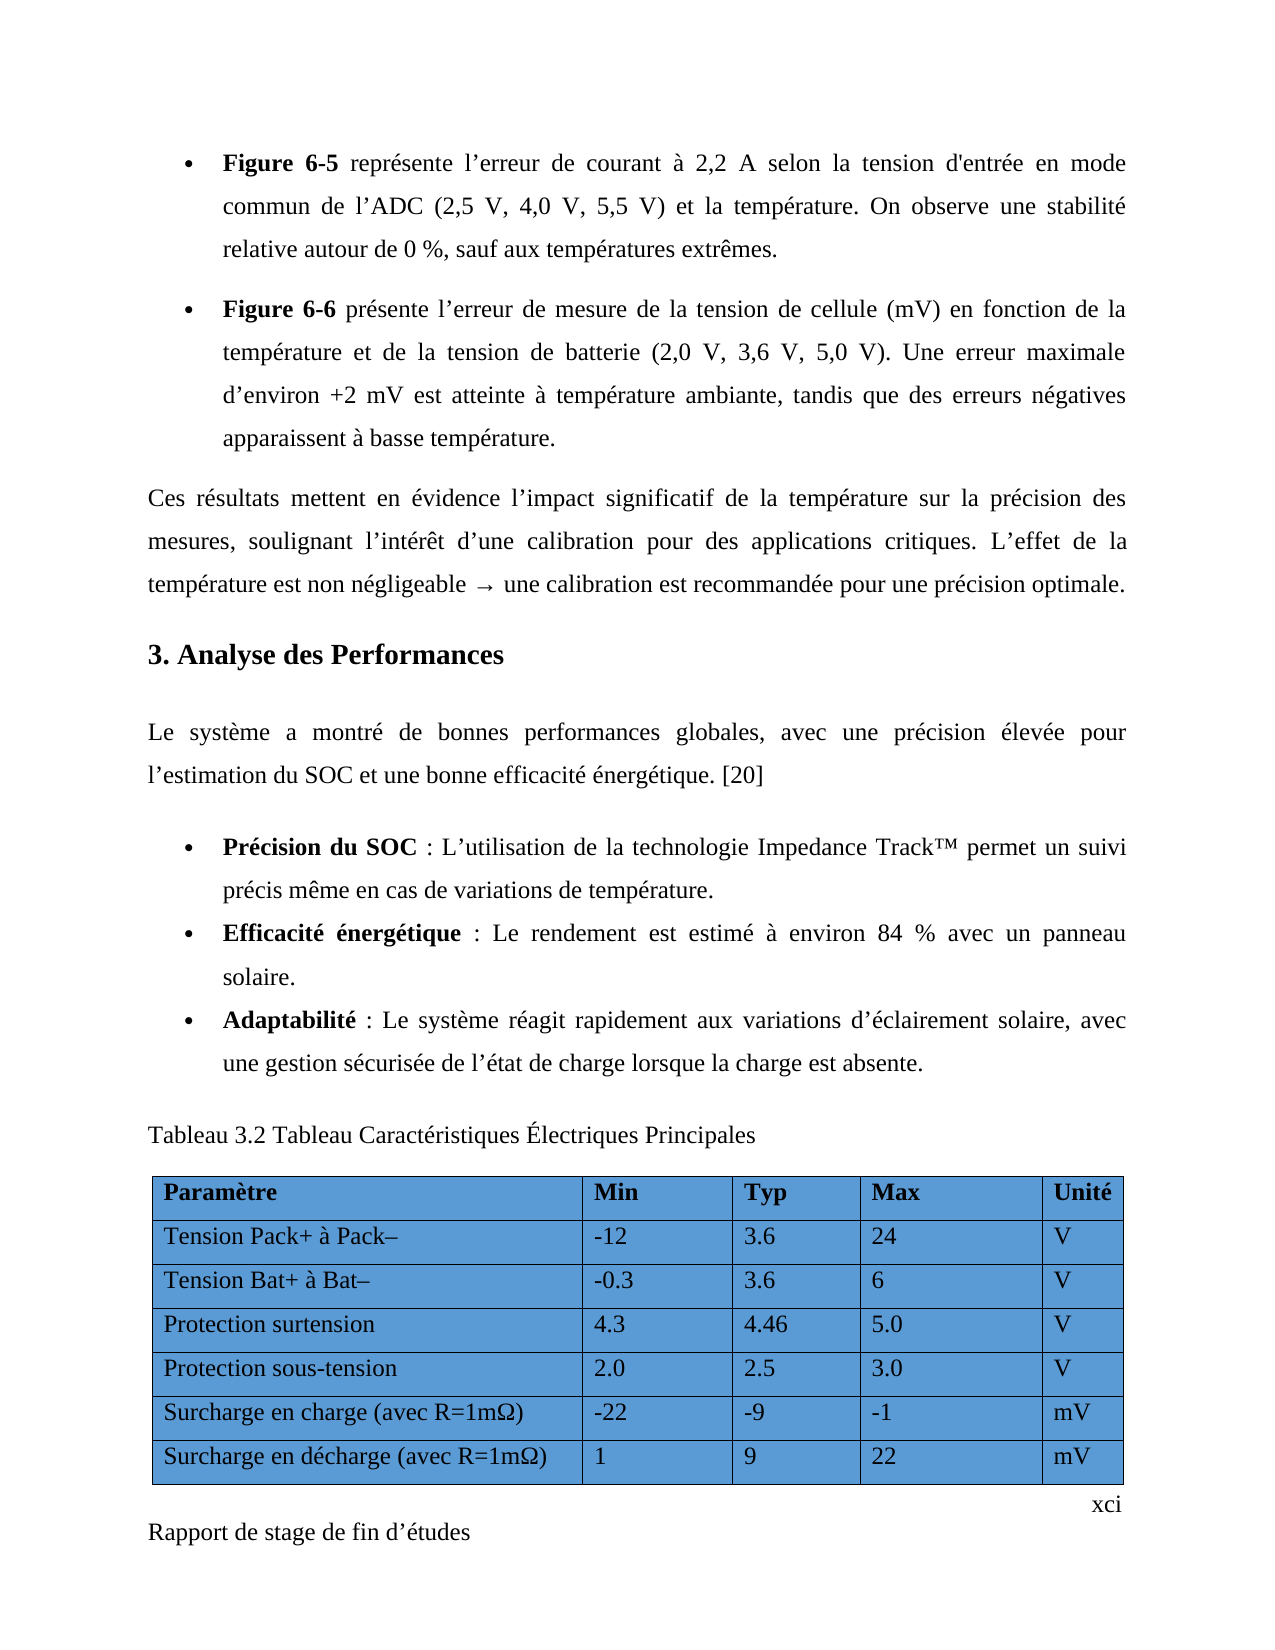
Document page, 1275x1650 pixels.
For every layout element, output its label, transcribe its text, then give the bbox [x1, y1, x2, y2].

table_cell -12 [583, 1221, 732, 1264]
table_cell 3.0 [861, 1353, 1042, 1396]
table_cell V [1043, 1309, 1123, 1352]
table_header Min [583, 1177, 732, 1220]
table_cell 2.5 [733, 1353, 860, 1396]
table_cell -22 [583, 1397, 732, 1440]
table_cell mV [1043, 1397, 1123, 1440]
table_header Paramètre [153, 1177, 582, 1220]
table_header Max [861, 1177, 1042, 1220]
table_header Typ [733, 1177, 860, 1220]
text Le système a montré de bonnes performances globales, avec une précision élevée pour l’estimation du SOC et une bonne efficacité énergétique. [20] [148, 717, 1127, 789]
list Adaptabilité : Le système réagit rapidement aux variations d’éclairement solaire, avec une gestion sécurisée de l’état de charge lorsque la charge est absente. [185, 1005, 1127, 1077]
table_cell -9 [733, 1397, 860, 1440]
list Efficacité énergétique : Le rendement est estimé à environ 84 % avec un panneau solaire. [185, 918, 1127, 990]
list Précision du SOC : L’utilisation de la technologie Impedance Track™ permet un suivi précis même en cas de variations de température. [185, 832, 1127, 904]
table_cell 3.6 [733, 1265, 860, 1308]
table_cell mV [1043, 1441, 1123, 1484]
table_cell Tension Pack+ à Pack– [153, 1221, 582, 1264]
table_cell -0.3 [583, 1265, 732, 1308]
table_header Unité [1043, 1177, 1123, 1220]
table_cell Surcharge en décharge (avec R=1mΩ) [153, 1441, 582, 1484]
table_cell 24 [861, 1221, 1042, 1264]
text Tableau 3.2 Tableau Caractéristiques Électriques Principales [148, 1120, 1127, 1149]
text 3. Analyse des Performances [148, 637, 1127, 671]
table_cell 2.0 [583, 1353, 732, 1396]
table_cell 22 [861, 1441, 1042, 1484]
list Figure 6-5 représente l’erreur de courant à 2,2 A selon la tension d'entrée en mode commun de l’ADC (2,5 V, 4,0 V, 5,5 V) et la température. On observe une stabilité relative autour de 0 %, sauf aux températures extrêmes. [185, 148, 1127, 263]
table_cell V [1043, 1353, 1123, 1396]
table_cell V [1043, 1221, 1123, 1264]
table_cell 1 [583, 1441, 732, 1484]
table_cell 9 [733, 1441, 860, 1484]
table_cell Surcharge en charge (avec R=1mΩ) [153, 1397, 582, 1440]
table_cell Tension Bat+ à Bat– [153, 1265, 582, 1308]
table_cell 4.46 [733, 1309, 860, 1352]
table_cell V [1043, 1265, 1123, 1308]
table_cell 3.6 [733, 1221, 860, 1264]
table_cell 5.0 [861, 1309, 1042, 1352]
list Figure 6-6 présente l’erreur de mesure de la tension de cellule (mV) en fonction de la température et de la tension de batterie (2,0 V, 3,6 V, 5,0 V). Une erreur maximale d’environ +2 mV est atteinte à température ambiante, tandis que des erreurs négatives apparaissent à basse température. [185, 294, 1127, 452]
table_cell Protection surtension [153, 1309, 582, 1352]
text Ces résultats mettent en évidence l’impact significatif de la température sur la précision des mesures, soulignant l’intérêt d’une calibration pour des applications critiques. L’effet de la température est non négligeable → une calibration est recommandée pour une précision optimale. [148, 483, 1127, 598]
table_cell -1 [861, 1397, 1042, 1440]
table_cell Protection sous-tension [153, 1353, 582, 1396]
table_cell 6 [861, 1265, 1042, 1308]
table_cell 4.3 [583, 1309, 732, 1352]
